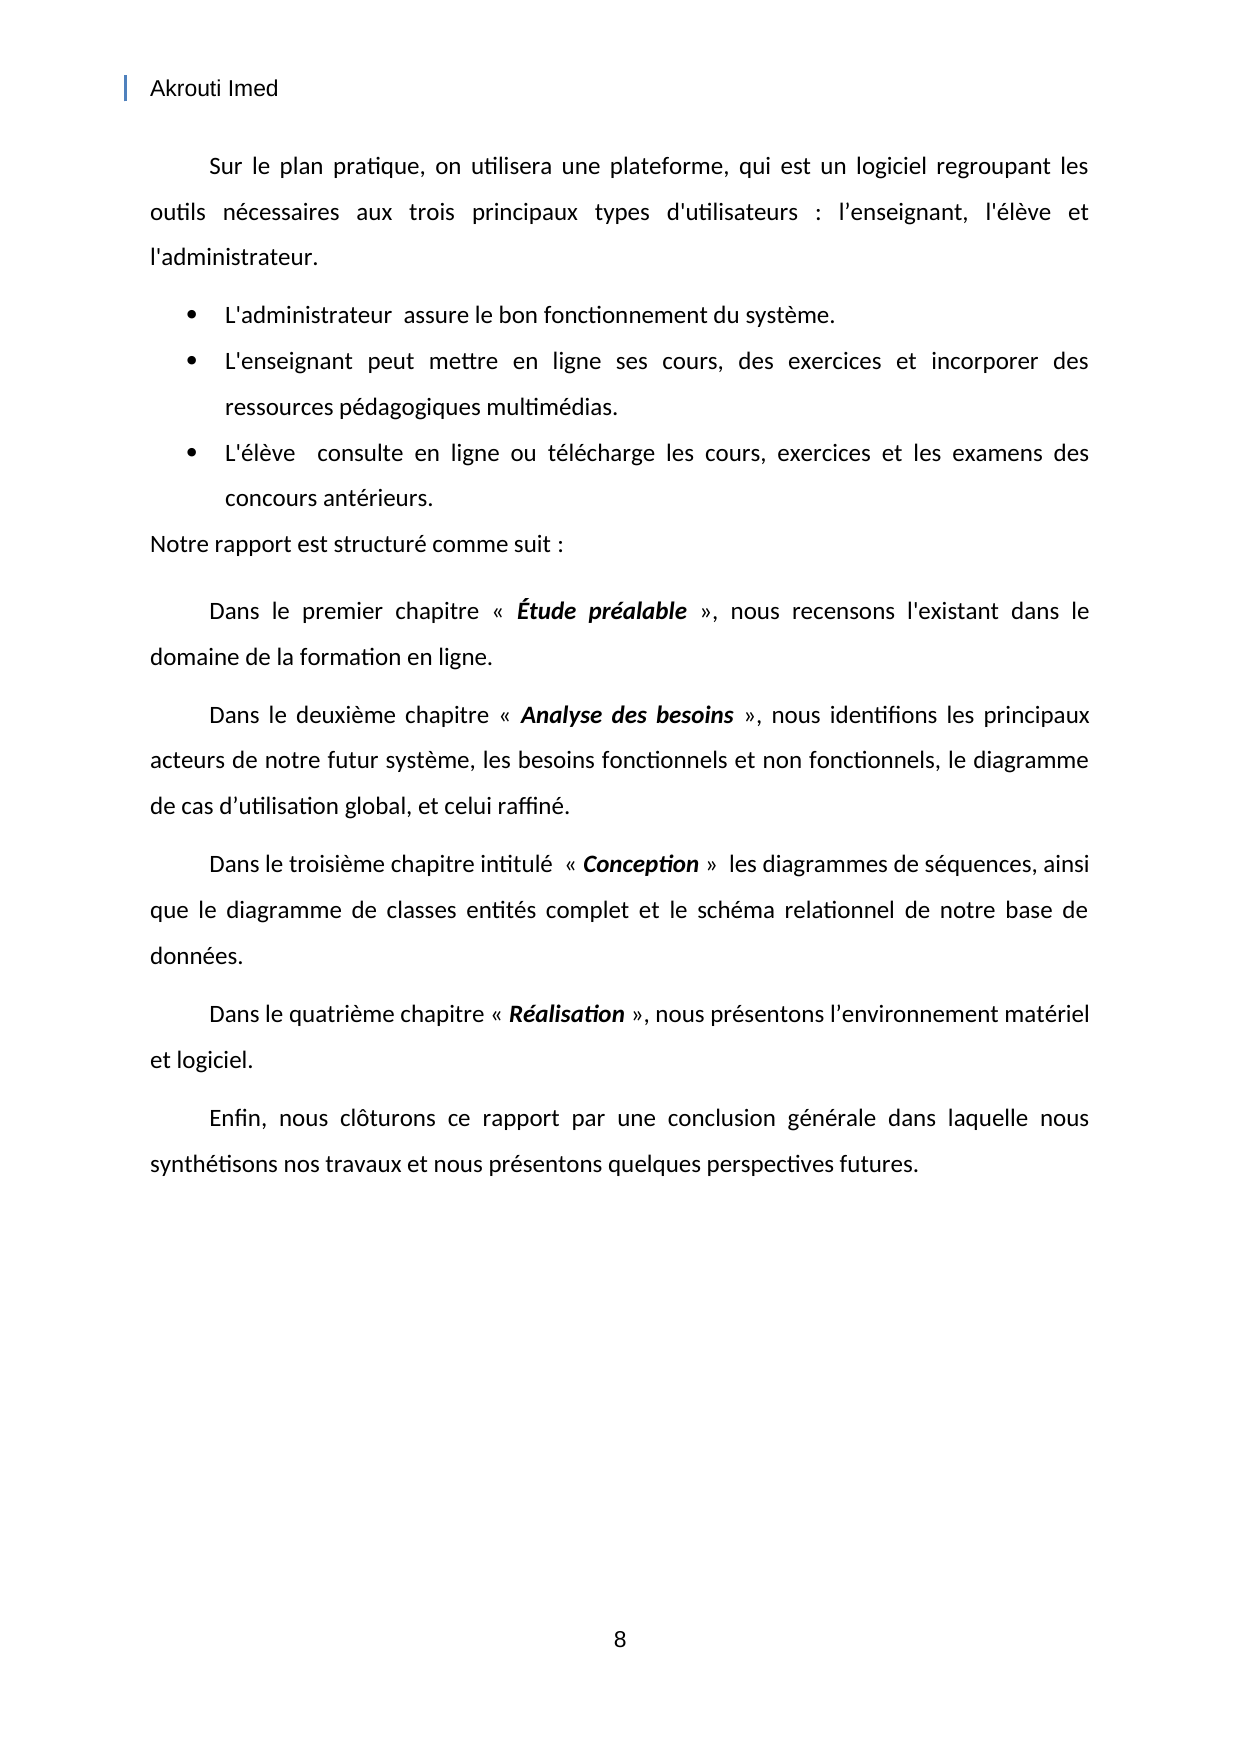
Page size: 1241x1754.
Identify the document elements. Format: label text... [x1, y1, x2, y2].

text Dans le deuxième chapitre « Analyse des besoins », nous identifions les principaux acteurs de notre futur système, les besoins fonctionnels et non fonctionnels, le diagramme de cas d’utilisation global, et celui raffiné. [150, 699, 1090, 821]
text Sur le plan pratique, on utilisera une plateforme, qui est un logiciel regroupant les outils nécessaires aux trois principaux types d'utilisateurs : l’enseignant, l'élève et l'administrateur. [150, 150, 1090, 272]
text Enfin, nous clôturons ce rapport par une conclusion générale dans laquelle nous synthétisons nos travaux et nous présentons quelques perspectives futures. [150, 1102, 1090, 1178]
text Notre rapport est structuré comme suit : [150, 528, 1090, 559]
text Dans le quatrième chapitre « Réalisation », nous présentons l’environnement matériel et logiciel. [150, 998, 1090, 1074]
list L'administrateur assure le bon fonctionnement du système. [187, 300, 1090, 330]
list L'enseignant peut mettre en ligne ses cours, des exercices et incorporer des ressources pédagogiques multimédias. [187, 345, 1090, 422]
text Dans le premier chapitre « Étude préalable », nous recensons l'existant dans le domaine de la formation en ligne. [150, 595, 1090, 671]
list L'élève consulte en ligne ou télécharge les cours, exercices et les examens des concours antérieurs. [187, 437, 1090, 513]
text Dans le troisième chapitre intitulé « Conception » les diagrammes de séquences, ainsi que le diagramme de classes entités complet et le schéma relationnel de notre base de données. [150, 848, 1090, 971]
